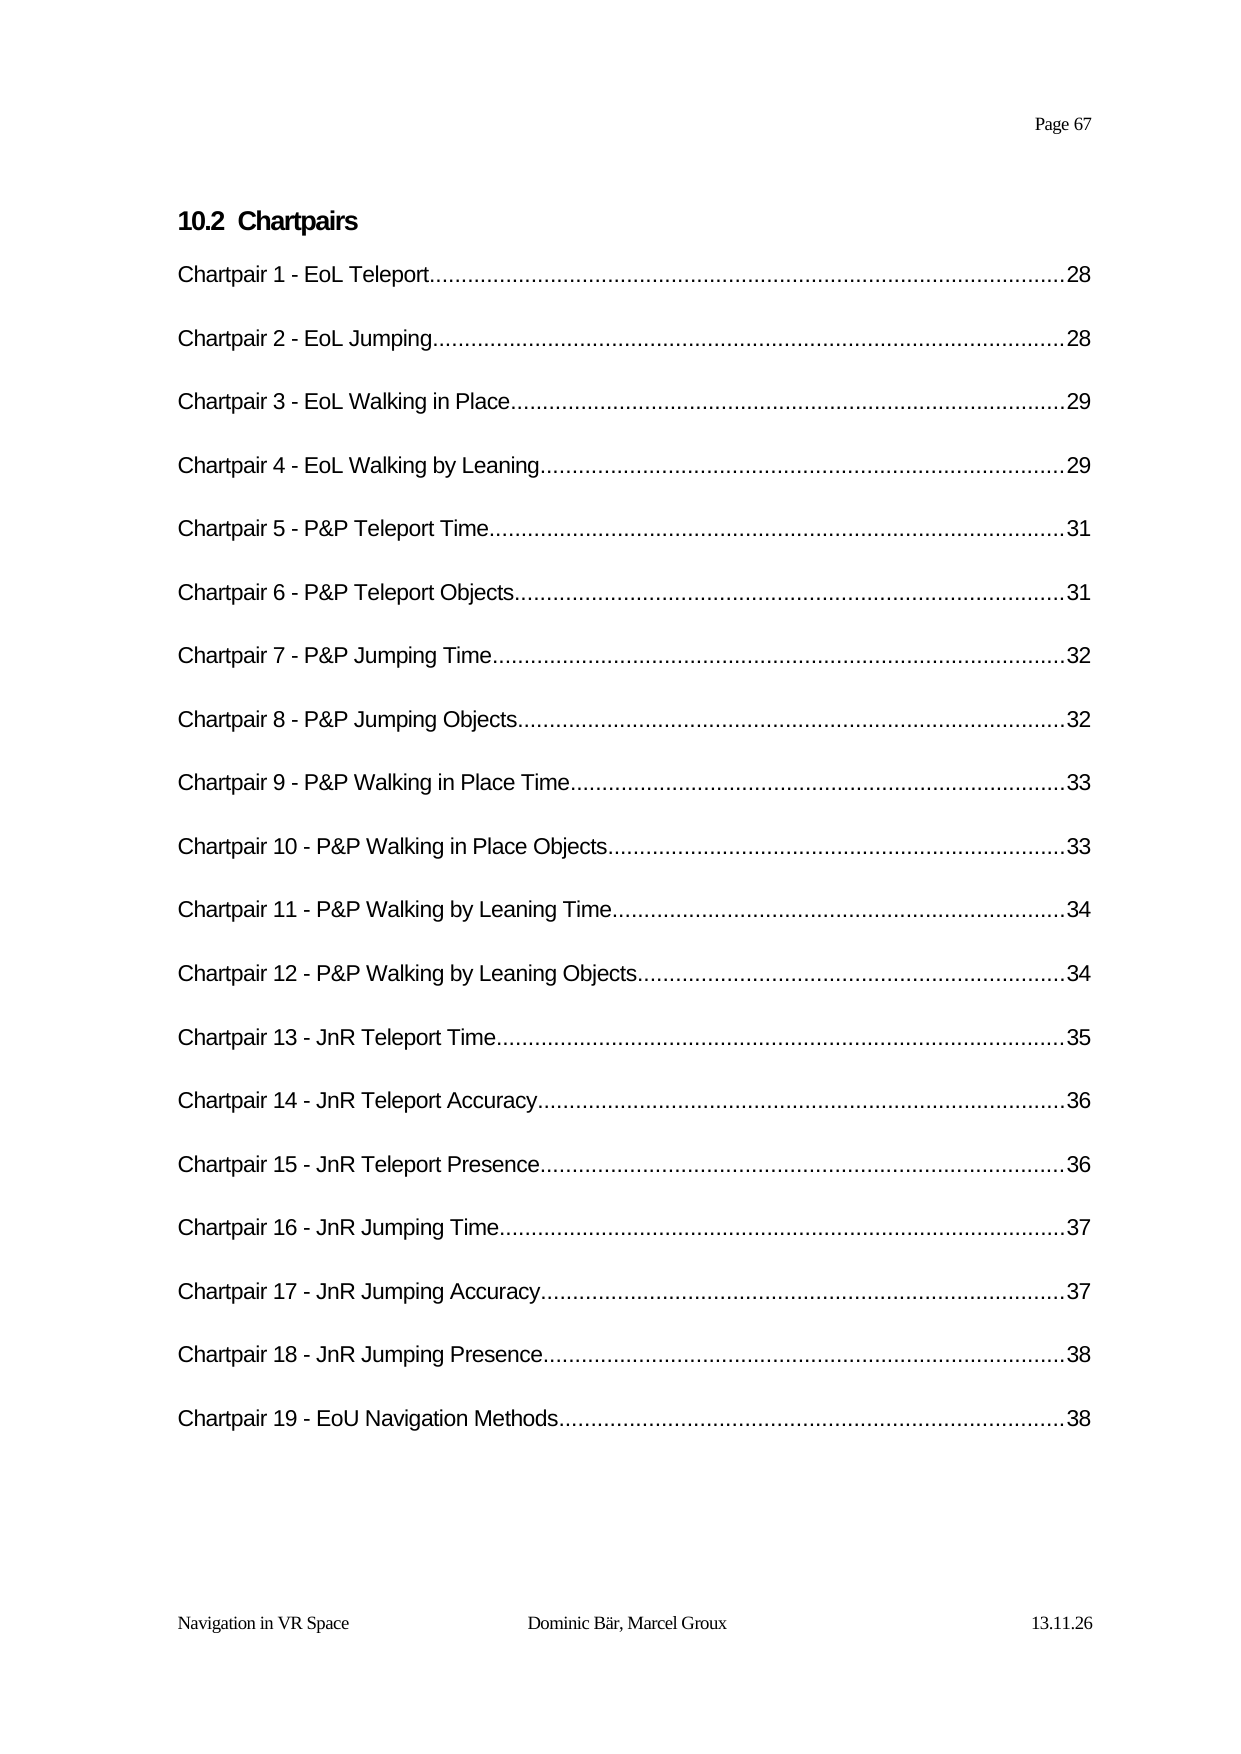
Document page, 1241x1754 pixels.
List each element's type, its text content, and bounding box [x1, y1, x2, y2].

text Chartpair 9 - P&P Walking in Place Time 33 [177, 769, 1092, 796]
text Chartpair 19 - EoU Navigation Methods 38 [177, 1405, 1092, 1431]
text Chartpair 4 - EoL Walking by Leaning 29 [177, 452, 1092, 478]
text Chartpair 11 - P&P Walking by Leaning Time 34 [177, 896, 1092, 923]
text Chartpair 16 - JnR Jumping Time 37 [177, 1214, 1092, 1240]
text Chartpair 12 - P&P Walking by Leaning Objects 34 [177, 960, 1092, 986]
text Chartpair 14 - JnR Teleport Accuracy 36 [177, 1087, 1092, 1113]
text Chartpair 1 - EoL Teleport 28 [177, 261, 1092, 287]
text Chartpair 6 - P&P Teleport Objects 31 [177, 579, 1092, 605]
text Chartpair 10 - P&P Walking in Place Objects 33 [177, 833, 1092, 859]
text Chartpair 3 - EoL Walking in Place 29 [177, 388, 1092, 414]
text Chartpair 18 - JnR Jumping Presence 38 [177, 1341, 1092, 1367]
text Chartpair 2 - EoL Jumping 28 [177, 324, 1092, 351]
text Chartpair 5 - P&P Teleport Time 31 [177, 515, 1092, 541]
subtitle Chartpairs [177, 205, 1092, 236]
text Chartpair 17 - JnR Jumping Accuracy 37 [177, 1278, 1092, 1304]
text Chartpair 13 - JnR Teleport Time 35 [177, 1023, 1092, 1050]
text Chartpair 8 - P&P Jumping Objects 32 [177, 706, 1092, 732]
text Chartpair 7 - P&P Jumping Time 32 [177, 642, 1092, 668]
text Chartpair 15 - JnR Teleport Presence 36 [177, 1151, 1092, 1177]
